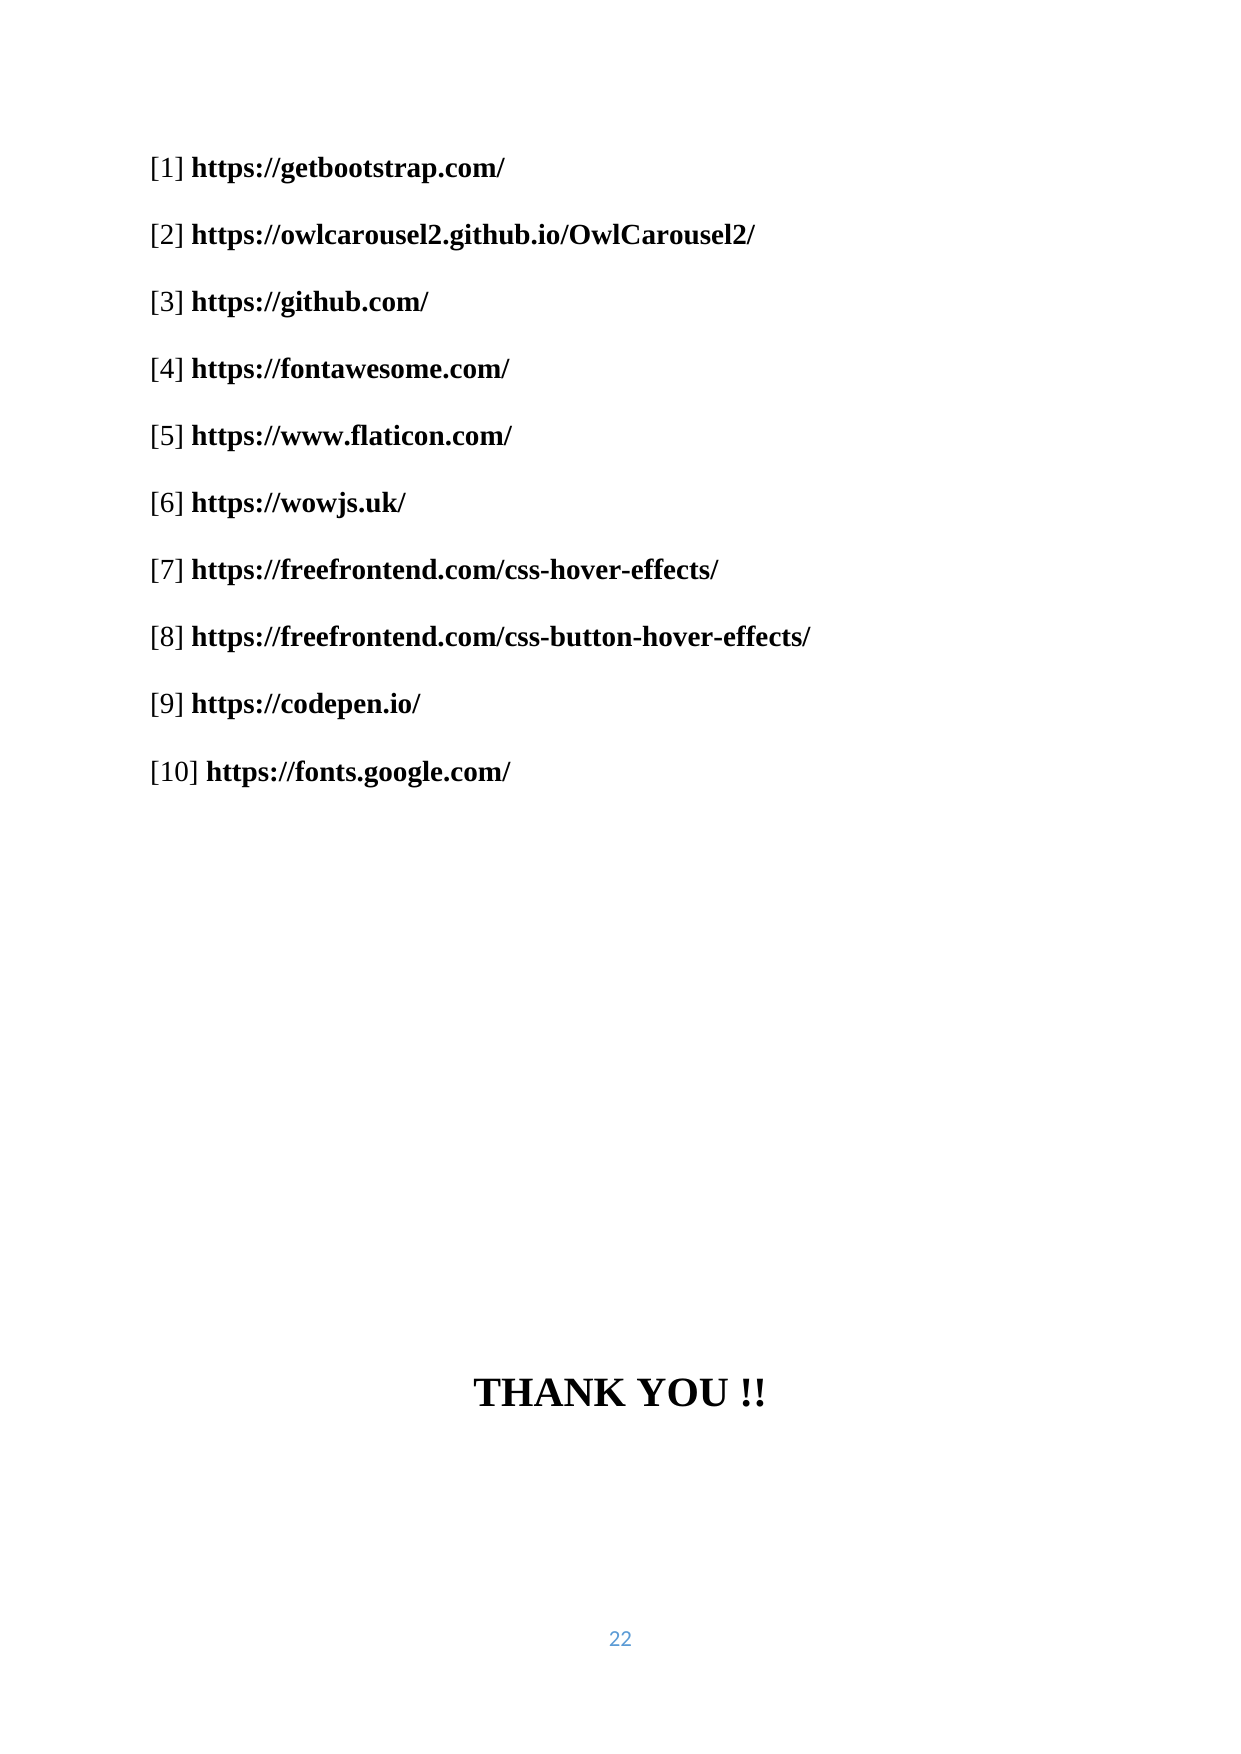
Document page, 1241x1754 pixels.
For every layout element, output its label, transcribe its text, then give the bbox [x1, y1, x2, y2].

text [9] https://codepen.io/ [150, 687, 1090, 720]
text [8] https://freefrontend.com/css-button-hover-effects/ [150, 619, 1090, 653]
text [2] https://owlcarousel2.github.io/OwlCarousel2/ [150, 217, 1090, 251]
text [3] https://github.com/ [150, 284, 1090, 318]
text [7] https://freefrontend.com/css-hover-effects/ [150, 552, 1090, 586]
text THANK YOU !! [150, 1367, 1090, 1415]
text [10] https://fonts.google.com/ [150, 754, 1090, 787]
text [6] https://wowjs.uk/ [150, 485, 1090, 519]
text [5] https://www.flaticon.com/ [150, 418, 1090, 452]
text [4] https://fontawesome.com/ [150, 351, 1090, 385]
text [1] https://getbootstrap.com/ [150, 150, 1090, 183]
